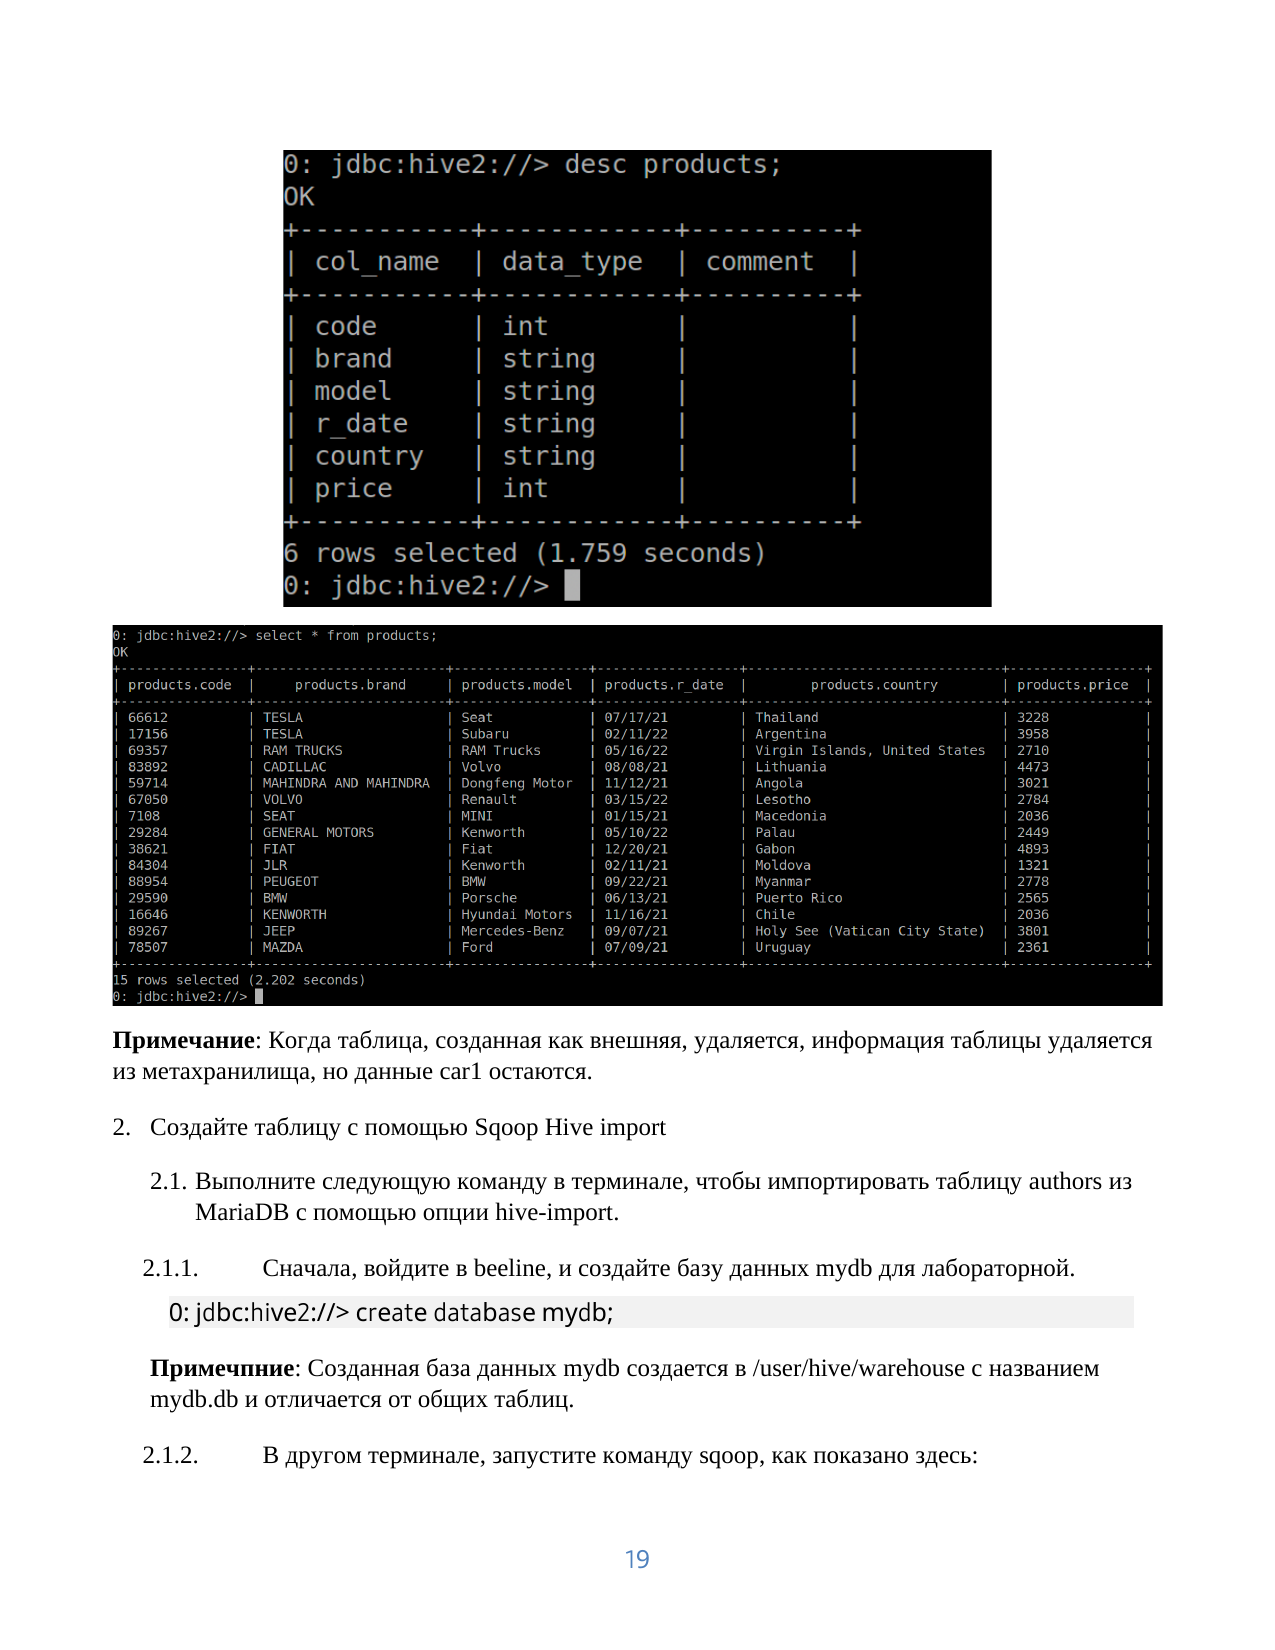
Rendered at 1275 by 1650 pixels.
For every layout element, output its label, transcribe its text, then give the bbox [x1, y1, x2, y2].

picture [283, 150, 992, 607]
subtitle В другом терминале, запустите команду sqoop, как показано здесь: [142, 1440, 1162, 1469]
text ﻿0: jdbc:hive2://> create database mydb; [169, 1296, 1134, 1328]
subtitle Сначала, войдите в beeline, и создайте базу данных mydb для лабораторной. [142, 1253, 1162, 1282]
subtitle Создайте таблицу с помощью Sqoop Hive import [112, 1112, 1162, 1141]
subtitle Выполните следующую команду в терминале, чтобы импортировать таблицу authors из MariaDB с помощью опции hive-import. [150, 1166, 1162, 1226]
subtitle Примечпние: Созданная база данных mydb создается в /user/hive/warehouse с названием mydb.db и отличается от общих таблиц. [150, 1353, 1162, 1413]
picture [112, 625, 1163, 1006]
text Примечание: Когда таблица, созданная как внешняя, удаляется, информация таблицы удаляется из метахранилища, но данные car1 остаются. [112, 1025, 1162, 1085]
